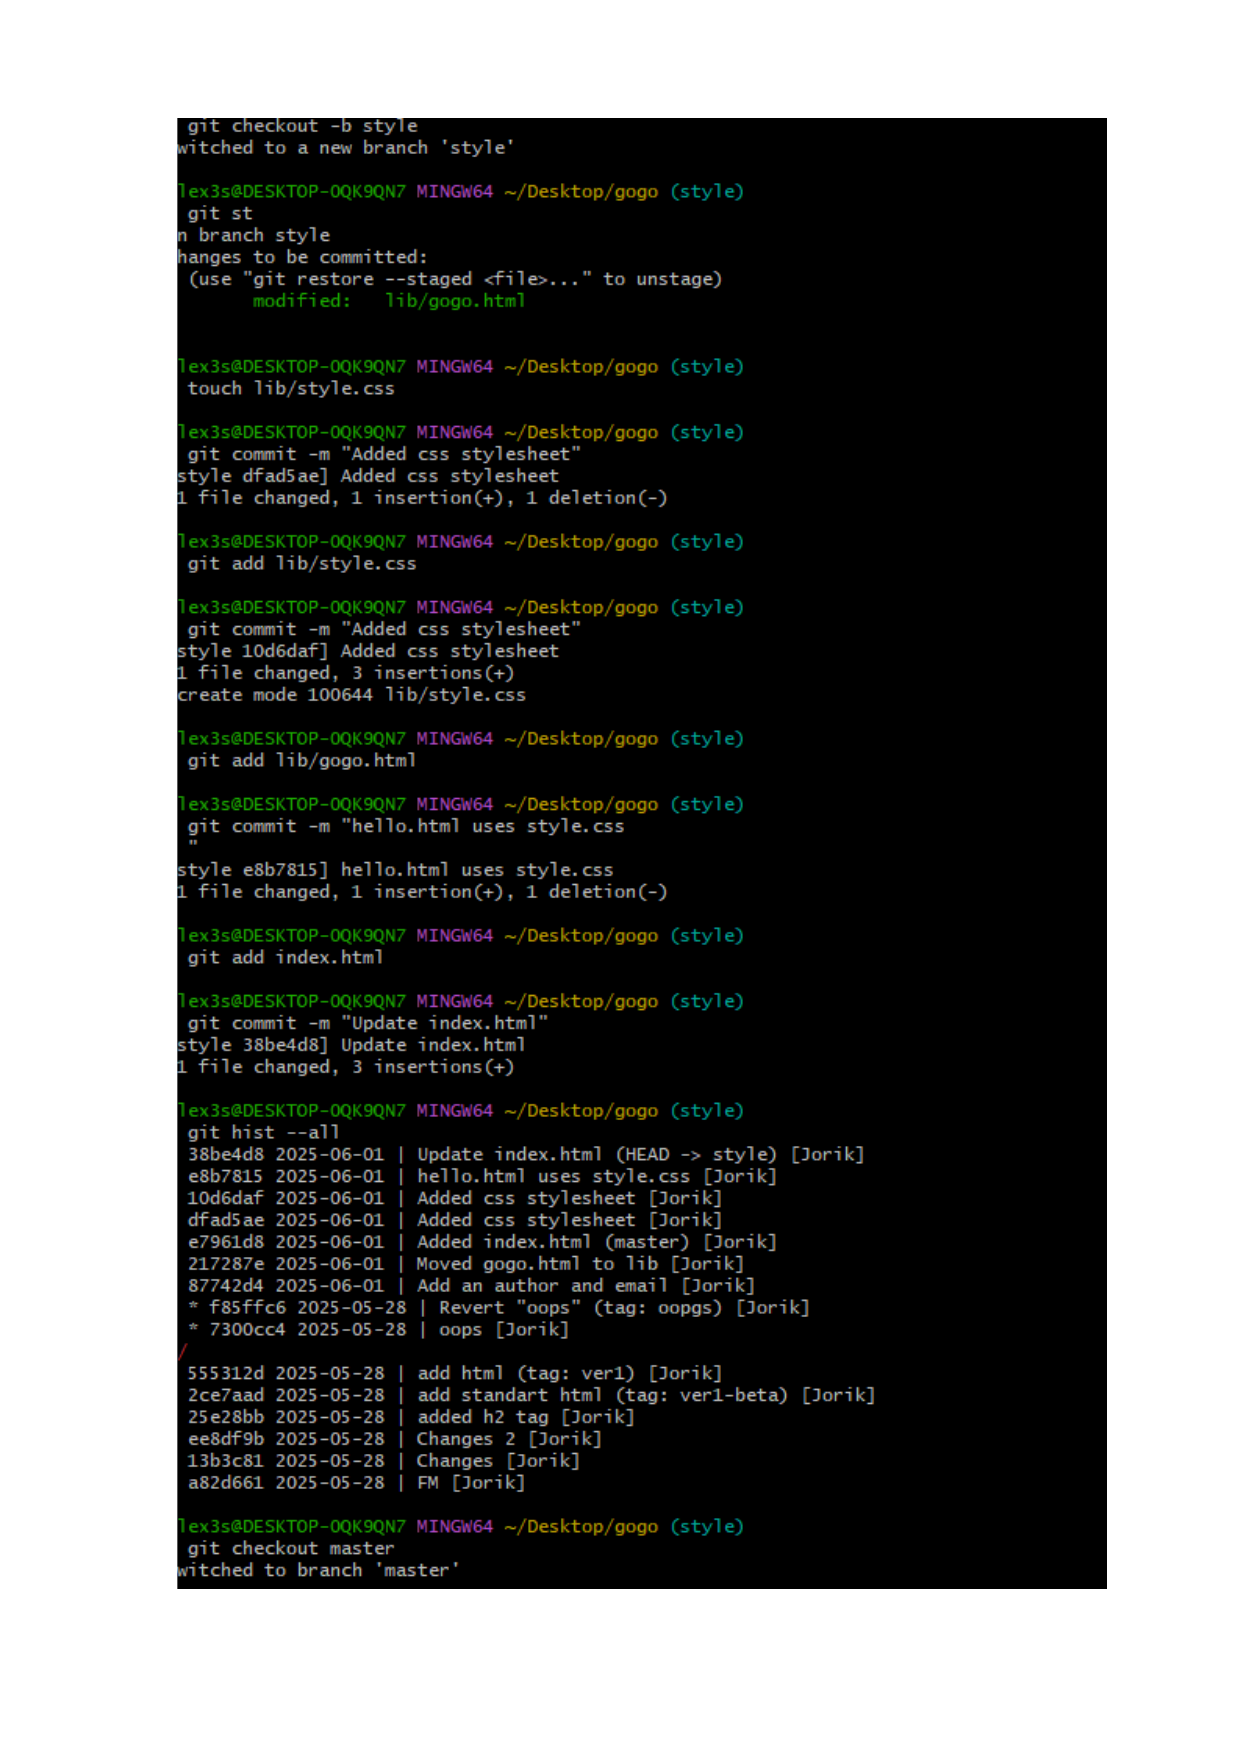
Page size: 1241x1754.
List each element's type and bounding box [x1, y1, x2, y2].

picture [177, 118, 1107, 1589]
